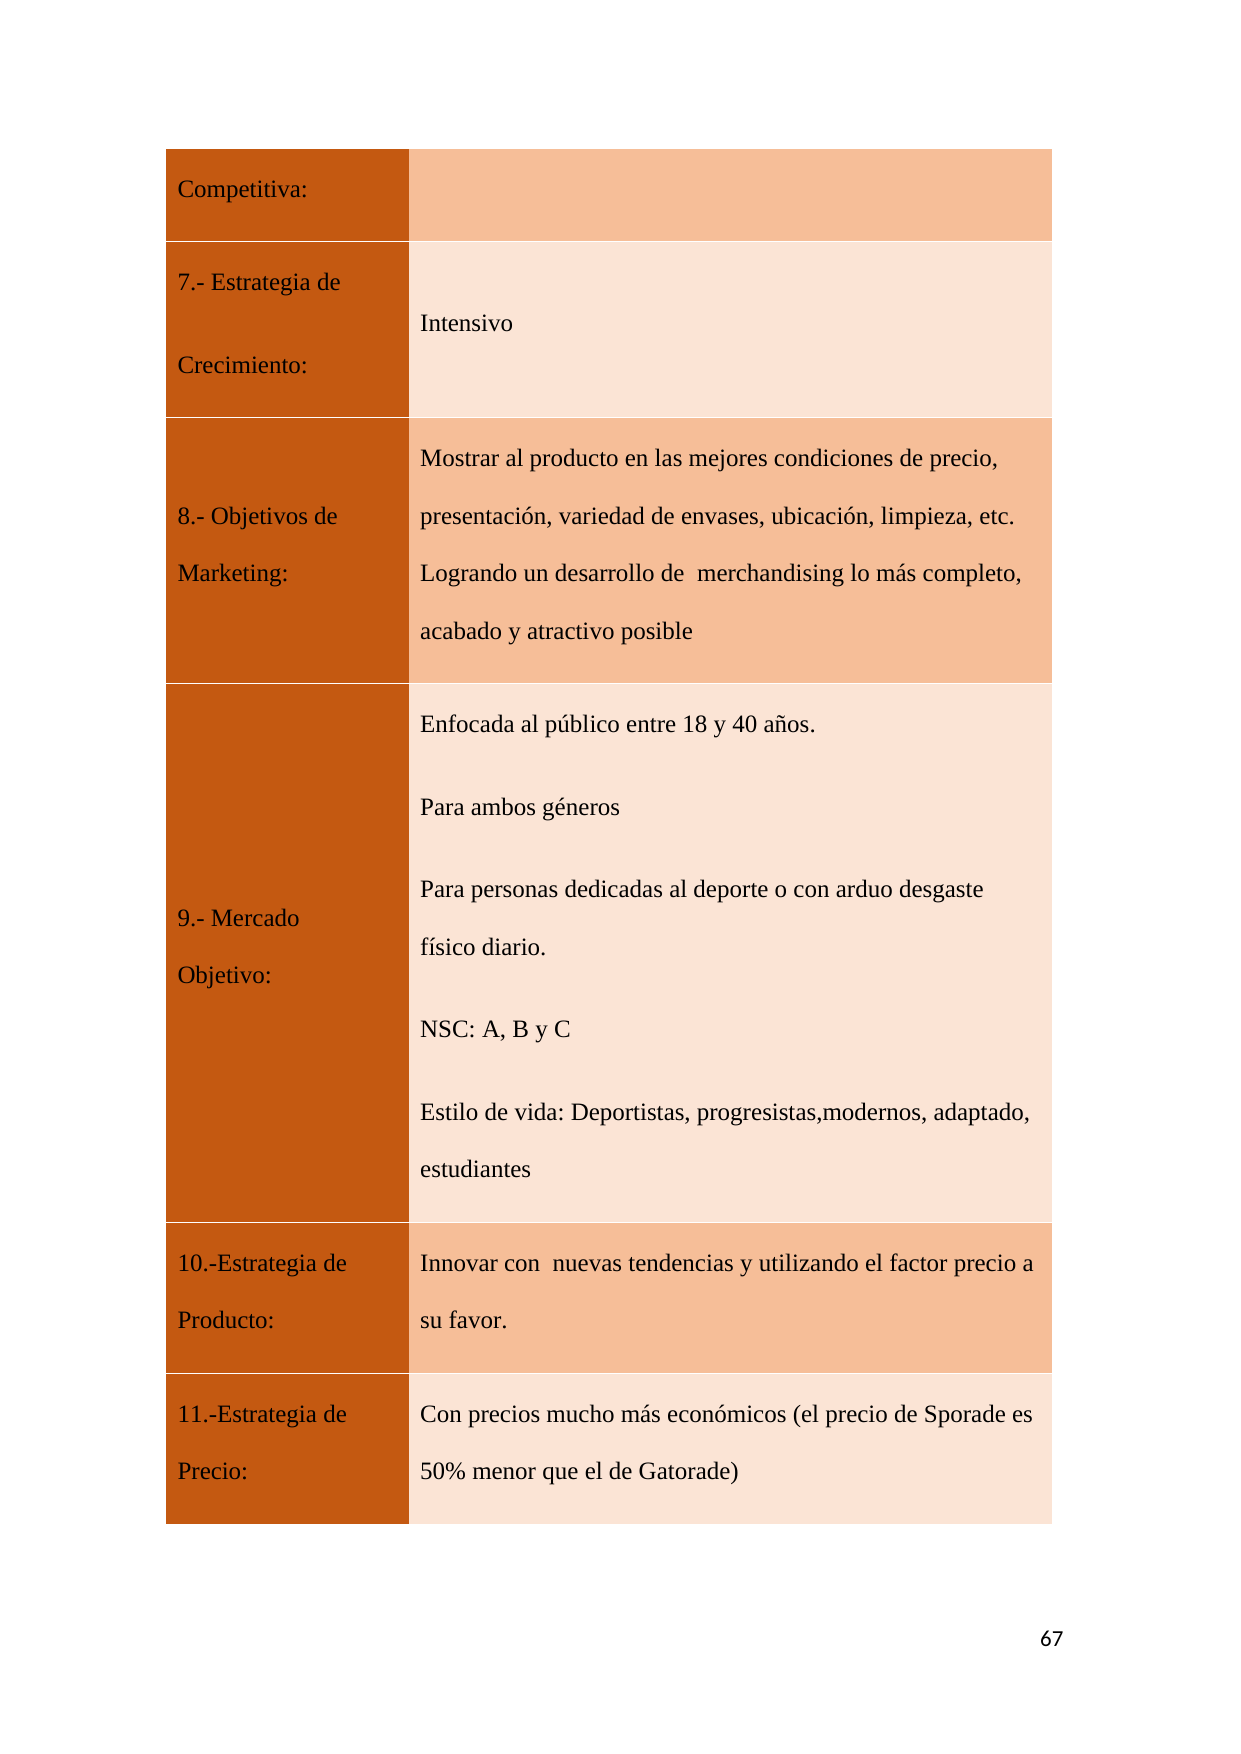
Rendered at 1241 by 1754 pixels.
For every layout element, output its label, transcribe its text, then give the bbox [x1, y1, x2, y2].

table_cell 7.- Estrategia de Crecimiento: [166, 242, 409, 417]
table_cell Enfocada al público entre 18 y 40 años. Para ambos géneros Para personas dedicadas al deporte o con arduo desgaste físico diario. NSC: A, B y C Estilo de vida: Deportistas, progresistas,modernos, adaptado, estudiantes [409, 684, 1052, 1222]
table_cell Intensivo [409, 242, 1052, 417]
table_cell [166, 149, 409, 241]
table_cell Mostrar al producto en las mejores condiciones de precio, presentación, variedad de envases, ubicación, limpieza, etc. Logrando un desarrollo de merchandising lo más completo, acabado y atractivo posible [409, 418, 1052, 683]
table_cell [409, 1374, 1052, 1524]
table_cell Seguidor [409, 149, 1052, 241]
table_cell 8.- Objetivos de Marketing: [166, 418, 409, 683]
table_cell 9.- Mercado Objetivo: [166, 684, 409, 1222]
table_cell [166, 1374, 409, 1524]
table_cell Innovar con nuevas tendencias y utilizando el factor precio a su favor. [409, 1223, 1052, 1373]
table_cell 10.-Estrategia de Producto: [166, 1223, 409, 1373]
